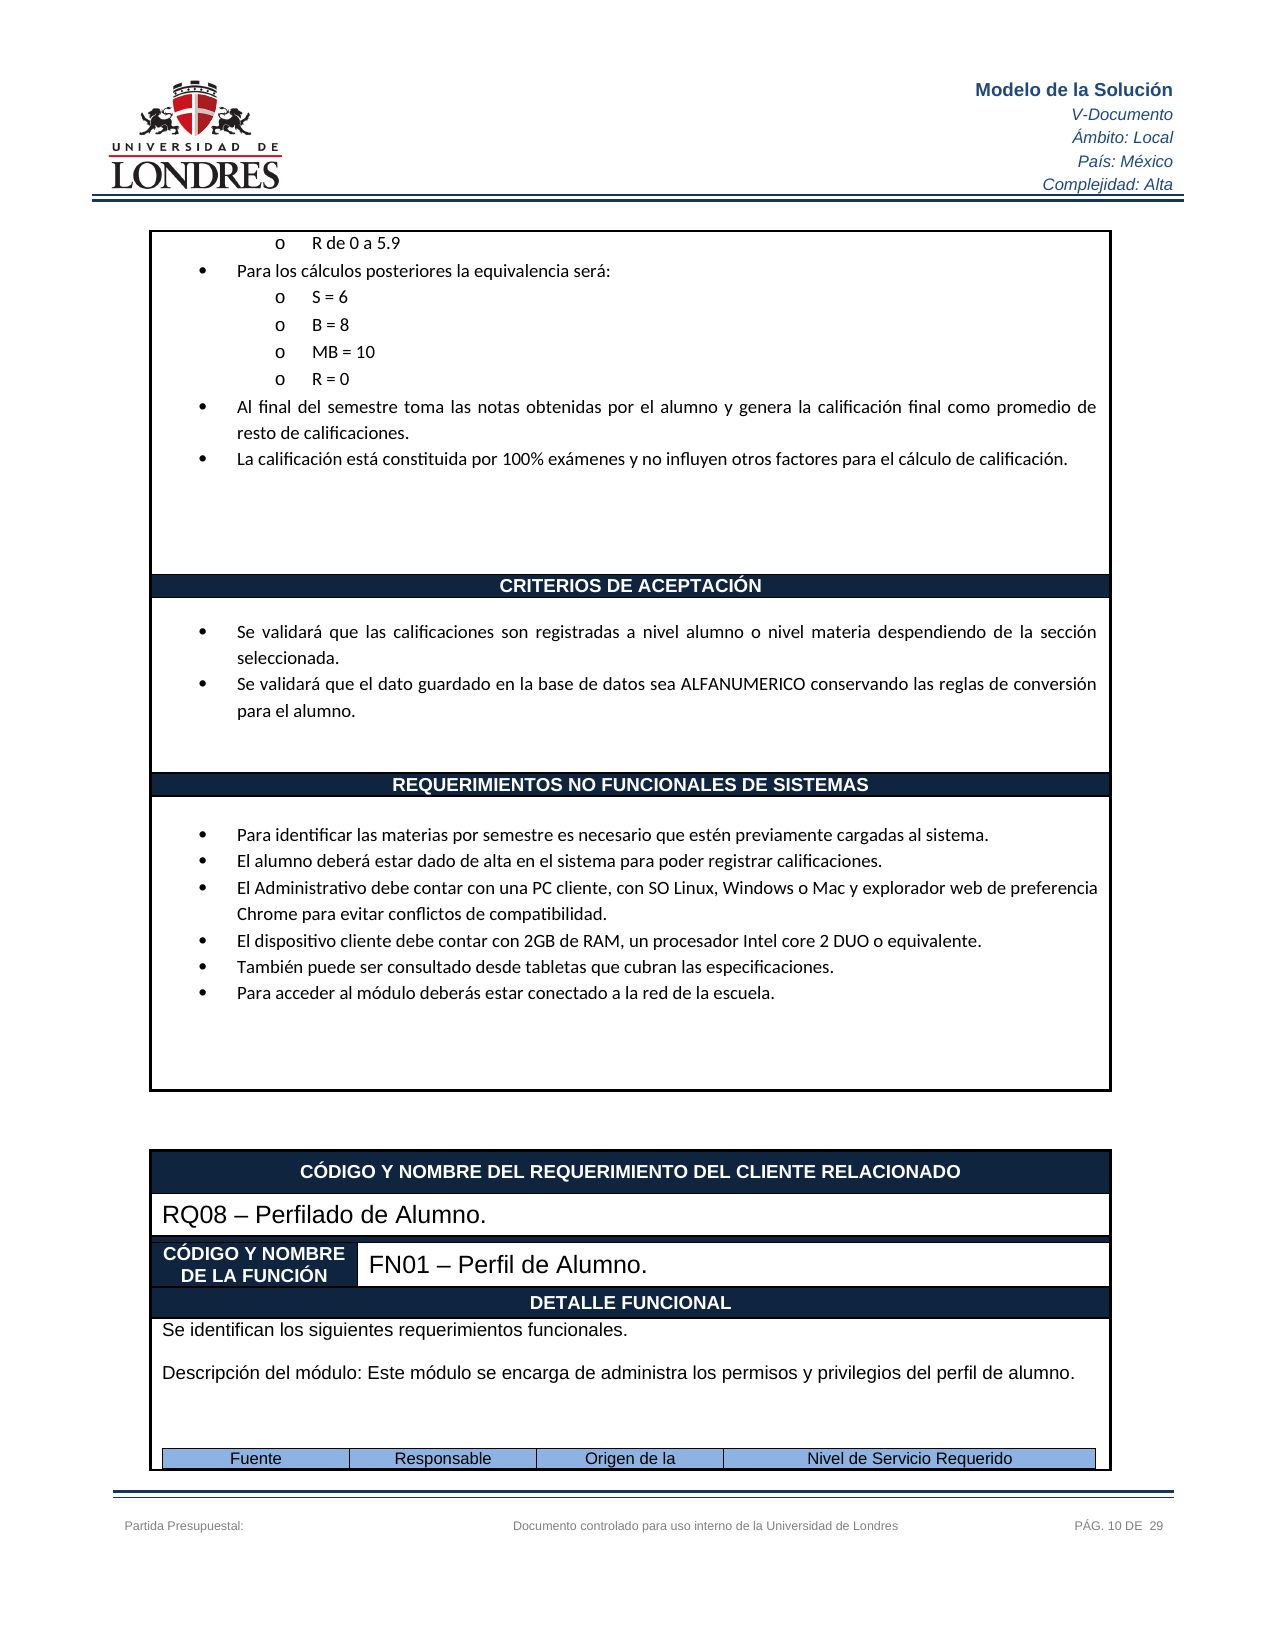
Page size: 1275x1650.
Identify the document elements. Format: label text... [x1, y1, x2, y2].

table_cell [152, 1237, 1109, 1242]
table_cell <Cód. y Nombre de la Funcionalidad: Indicar el código y nombre de la funcionalidad relacionada al requerimiento del cliente identificado en el punto 3.1.1 de este documento. Utilizar la nomenclatura: FN: Se refiere a que es una Funcionalidad NN: Número consecutivo de la Funcionalidad> FN01 – Perfil de Alumno. [358, 1243, 1109, 1286]
table_header CÓDIGO Y NOMBRE DEL REQUERIMIENTO DEL CLIENTE RELACIONADO [152, 1152, 1109, 1193]
table_cell REQUERIMIENTOS NO FUNCIONALES DE SISTEMAS [152, 774, 1109, 795]
picture [102, 79, 288, 190]
table_cell <Cód. y Nombre del Requerimiento del Cliente: Indicar el código del requerimiento del cliente, definido en la tabla anterior con la nomenclatura (RQ-NN):> RQ08 – Perfilado de Alumno. [152, 1194, 1109, 1235]
table_cell CÓDIGO Y NOMBRE DE LA FUNCIÓN [152, 1243, 357, 1286]
table_cell CRITERIOS DE ACEPTACIÓN [152, 575, 1109, 597]
table_cell Para identificar las materias por semestre es necesario que estén previamente cargadas al sistema. El alumno deberá estar dado de alta en el sistema para poder registrar calificaciones. El Administrativo debe contar con una PC cliente, con SO Linux, Windows o Mac y explorador web de preferencia Chrome para evitar conflictos de compatibilidad. El dispositivo cliente debe contar con 2GB de RAM, un procesador Intel core 2 DUO o equivalente. También puede ser consultado desde tabletas que cubran las especificaciones. Para acceder al módulo deberás estar conectado a la red de la escuela. [152, 797, 1109, 1089]
table_cell DETALLE FUNCIONAL [152, 1288, 1109, 1317]
table_cell <Se enlistan los criterios de aceptación con los que se aceptarán los requerimientos por cada funcionalidad. Se validará que las calificaciones son registradas a nivel alumno o nivel materia despendiendo de la sección seleccionada. Se validará que el dato guardado en la base de datos sea ALFANUMERICO conservando las reglas de conversión para el alumno. [152, 598, 1109, 772]
